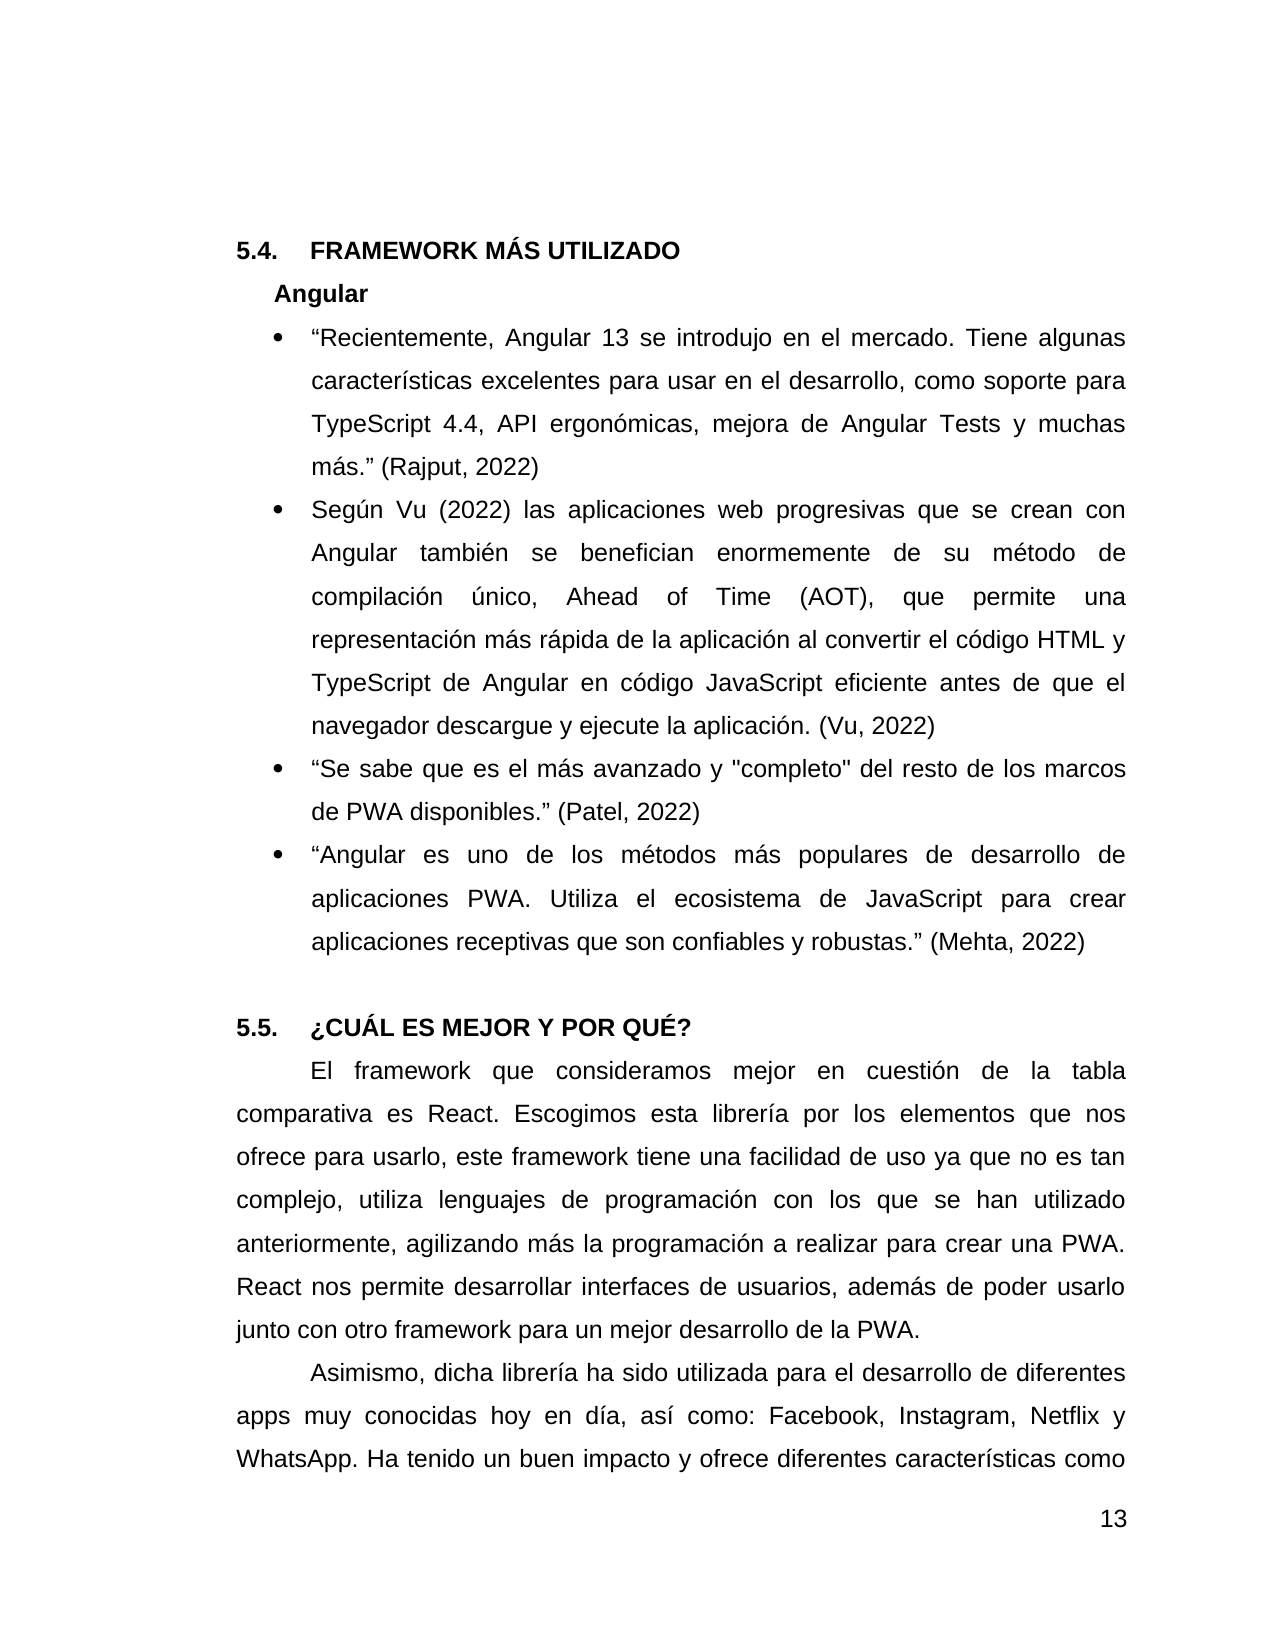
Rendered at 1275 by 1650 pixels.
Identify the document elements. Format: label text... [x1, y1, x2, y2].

list “Recientemente, Angular 13 se introdujo en el mercado. Tiene algunas características excelentes para usar en el desarrollo, como soporte para TypeScript 4.4, API ergonómicas, mejora de Angular Tests y muchas más.” [274, 322, 1127, 481]
list “Angular es uno de los métodos más populares de desarrollo de aplicaciones PWA. Utiliza el ecosistema de JavaScript para crear aplicaciones receptivas que son confiables y robustas.” [274, 840, 1127, 955]
text ¿Cuál es mejor y por qué? [236, 1013, 1127, 1042]
text El framework que consideramos mejor en cuestión de la tabla comparativa es React. Escogimos esta librería por los elementos que nos ofrece para usarlo, este framework tiene una facilidad de uso ya que no es tan complejo, utiliza lenguajes de programación con los que se han utilizado anteriormente, agilizando más la programación a realizar para crear una PWA. React nos permite desarrollar interfaces de usuarios, además de poder usarlo junto con otro framework para un mejor desarrollo de la PWA. [236, 1056, 1127, 1343]
text Angular [236, 279, 1127, 308]
text Framework más utilizado [236, 236, 1127, 265]
list Según Vu (2022) las aplicaciones web progresivas que se crean con Angular también se benefician enormemente de su método de compilación único, Ahead of Time (AOT), que permite una representación más rápida de la aplicación al convertir el código HTML y TypeScript de Angular en código JavaScript eficiente antes de que el navegador descargue y ejecute la aplicación. [274, 495, 1127, 739]
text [236, 1358, 1127, 1473]
list “Se sabe que es el más avanzado y "completo" del resto de los marcos de PWA disponibles.” [274, 754, 1127, 826]
